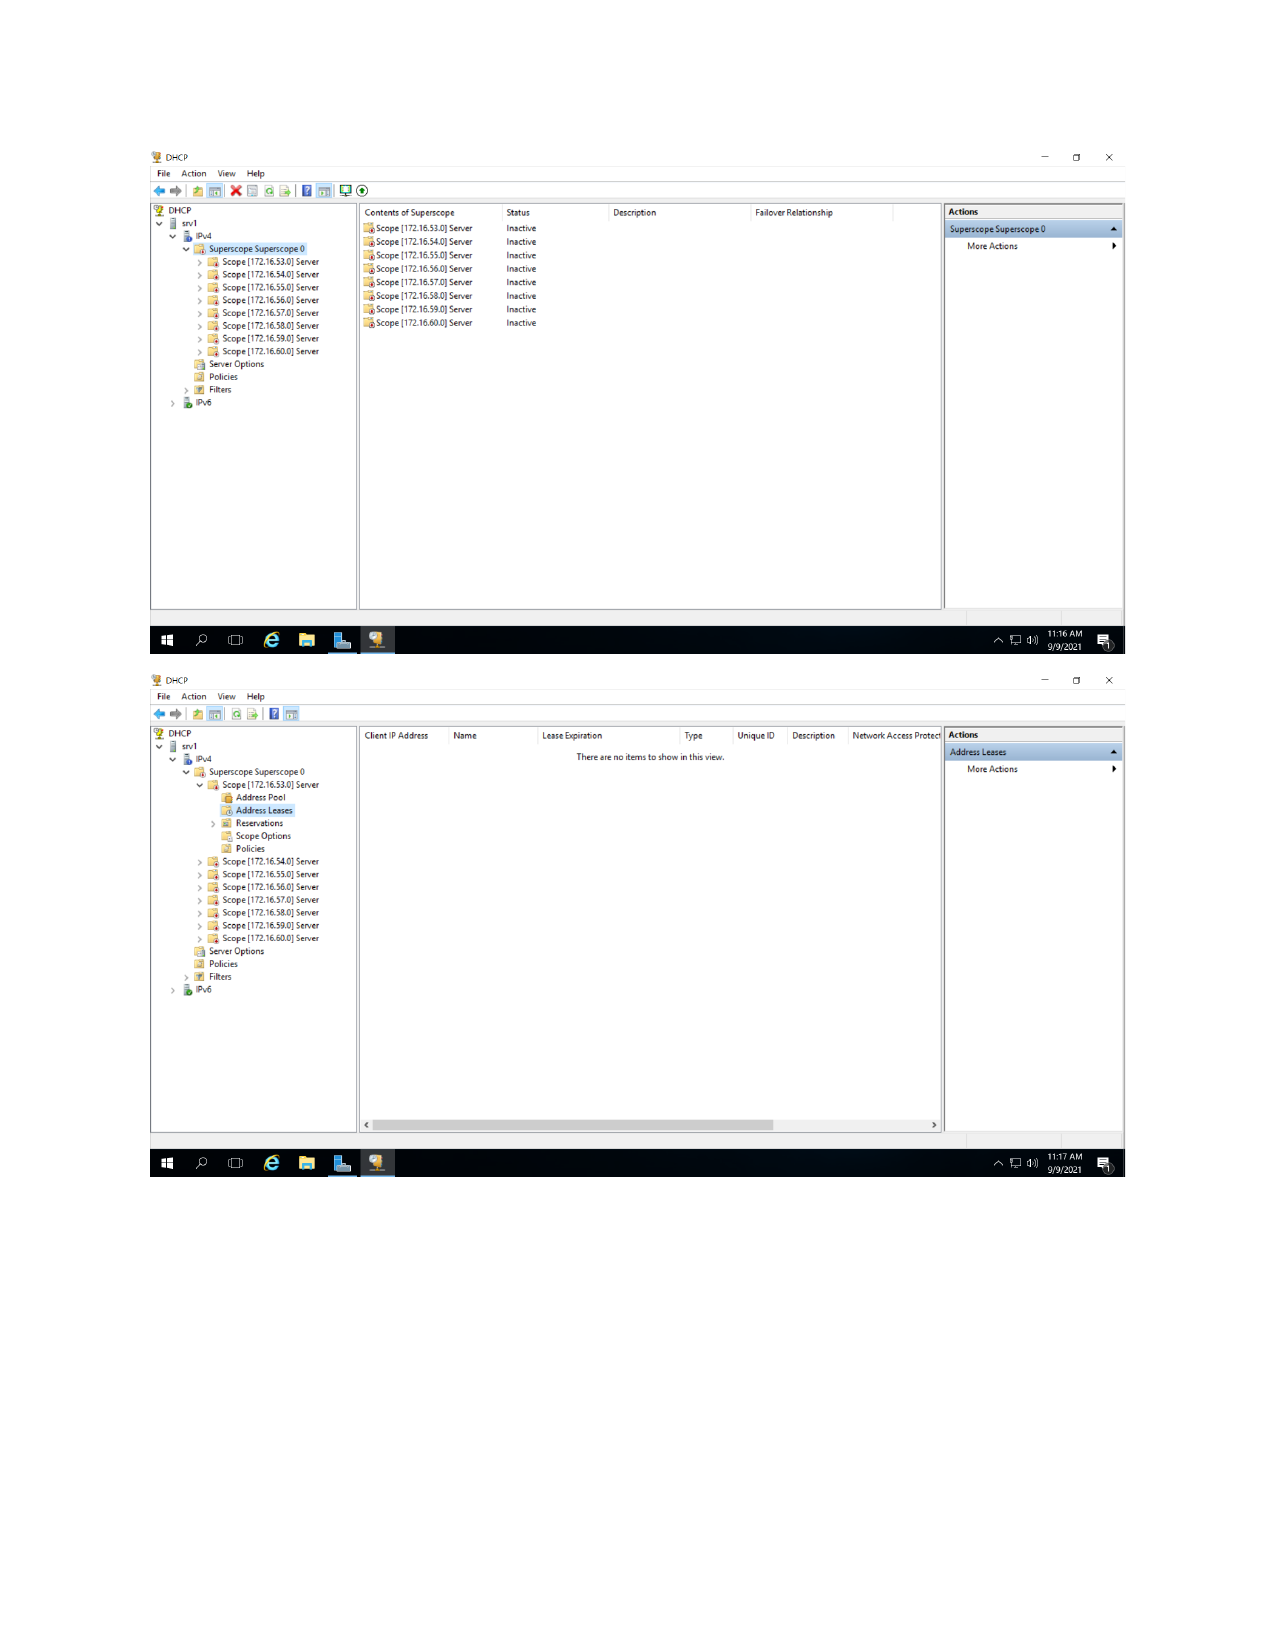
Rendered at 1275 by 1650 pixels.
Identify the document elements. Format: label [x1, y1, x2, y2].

picture [150, 150, 1125, 654]
picture [150, 672, 1125, 1177]
